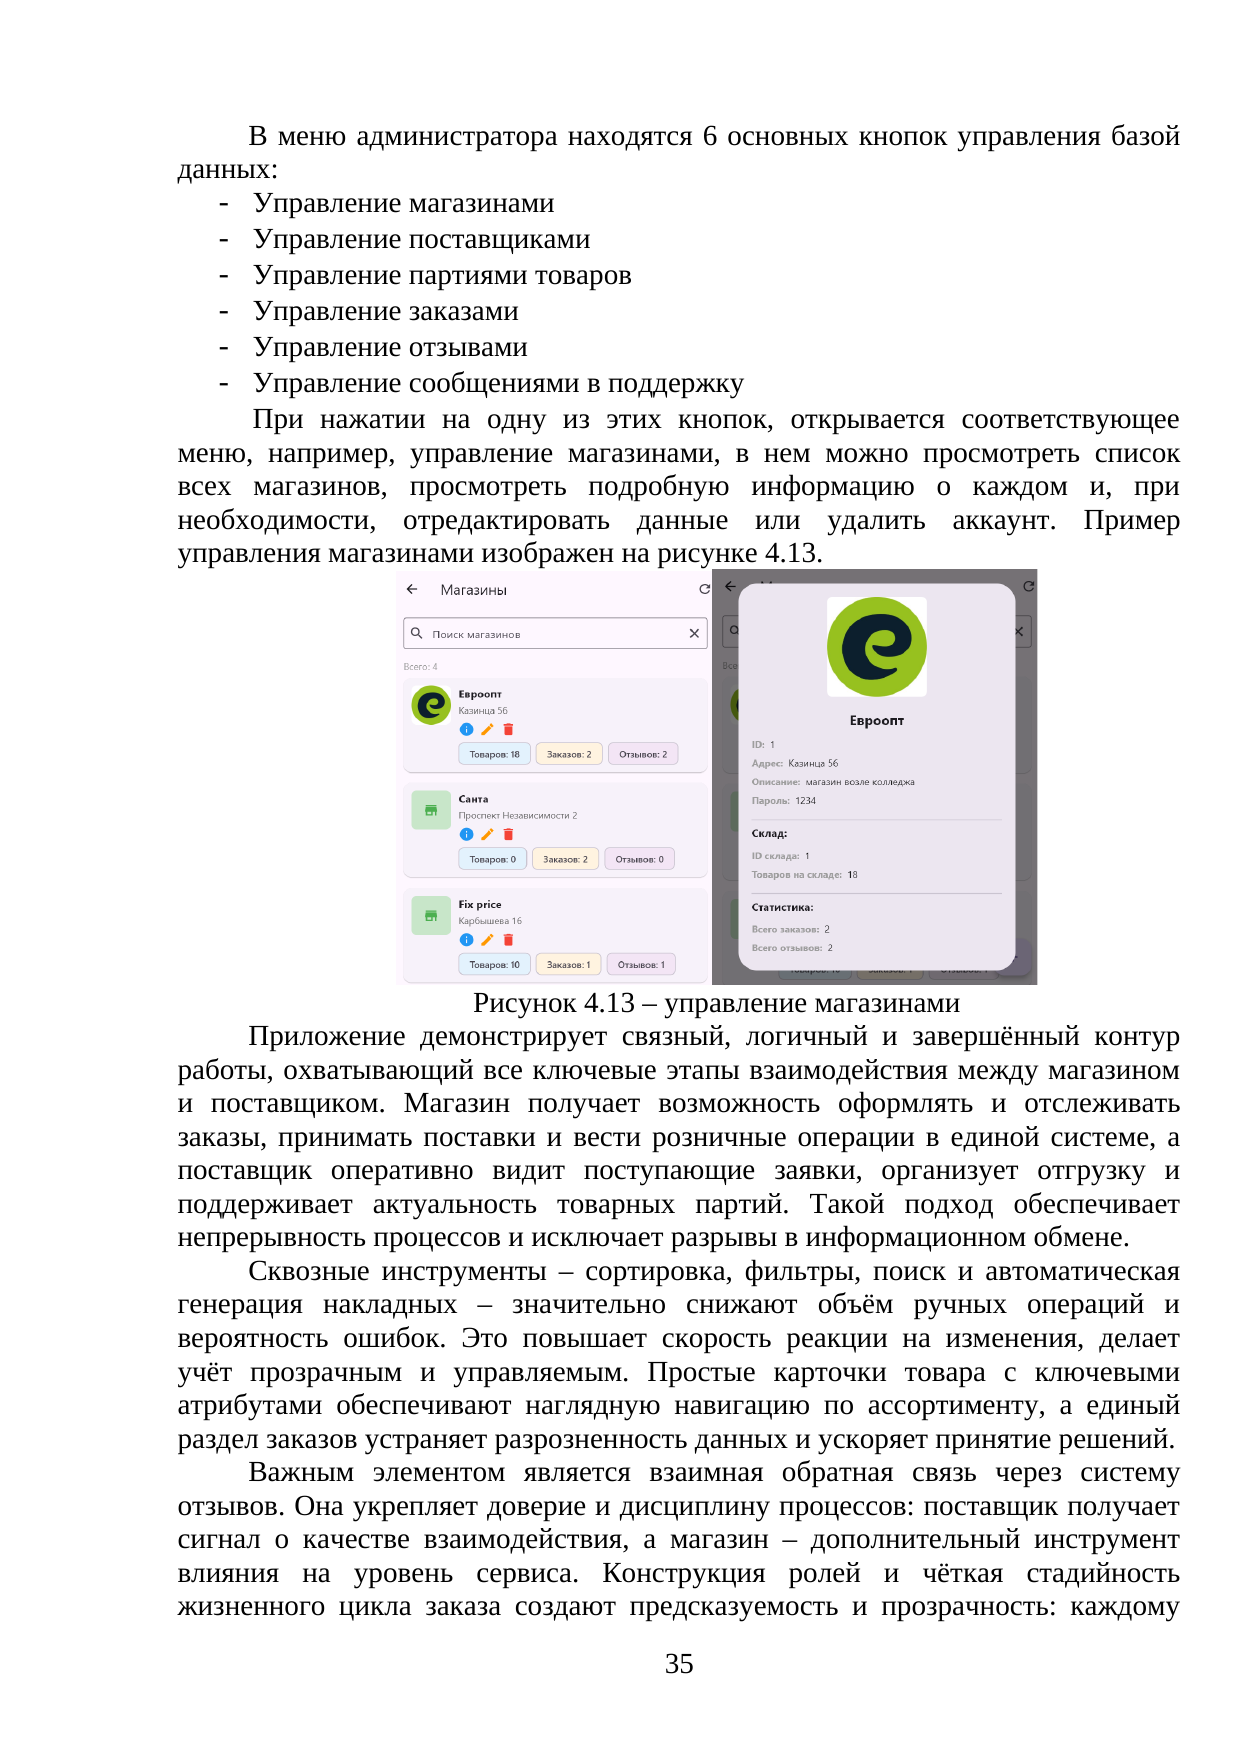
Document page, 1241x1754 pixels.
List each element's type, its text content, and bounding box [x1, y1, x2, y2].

picture [396, 569, 1038, 985]
text Рисунок 4.13 – управление магазинами [177, 985, 1181, 1018]
text В меню администратора находятся 6 основных кнопок управления базой данных: [177, 118, 1181, 185]
list Управление заказами [215, 293, 1181, 329]
list Управление сообщениями в поддержку [215, 365, 1181, 401]
text Сквозные инструменты – сортировка, фильтры, поиск и автоматическая генерация накладных – значительно снижают объём ручных операций и вероятность ошибок. Это повышает скорость реакции на изменения, делает учёт прозрачным и управляемым. Простые карточки товара с ключевыми атрибутами обеспечивают наглядную навигацию по ассортименту, а единый раздел заказов устраняет разрозненность данных и ускоряет принятие решений. [177, 1253, 1181, 1454]
list Управление отзывами [215, 329, 1181, 365]
list Управление поставщиками [215, 221, 1181, 257]
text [177, 1454, 1181, 1622]
text При нажатии на одну из этих кнопок, открывается соответствующее меню, например, управление магазинами, в нем можно просмотреть список всех магазинов, просмотреть подробную информацию о каждом и, при необходимости, отредактировать данные или удалить аккаунт. Пример управления магазинами изображен на рисунке 4.13. [177, 401, 1181, 569]
list Управление партиями товаров [215, 257, 1181, 293]
text Приложение демонстрирует связный, логичный и завершённый контур работы, охватывающий все ключевые этапы взаимодействия между магазином и поставщиком. Магазин получает возможность оформлять и отслеживать заказы, принимать поставки и вести розничные операции в единой системе, а поставщик оперативно видит поступающие заявки, организует отгрузку и поддерживает актуальность товарных партий. Такой подход обеспечивает непрерывность процессов и исключает разрывы в информационном обмене. [177, 1018, 1181, 1253]
list Управление магазинами [215, 185, 1181, 221]
